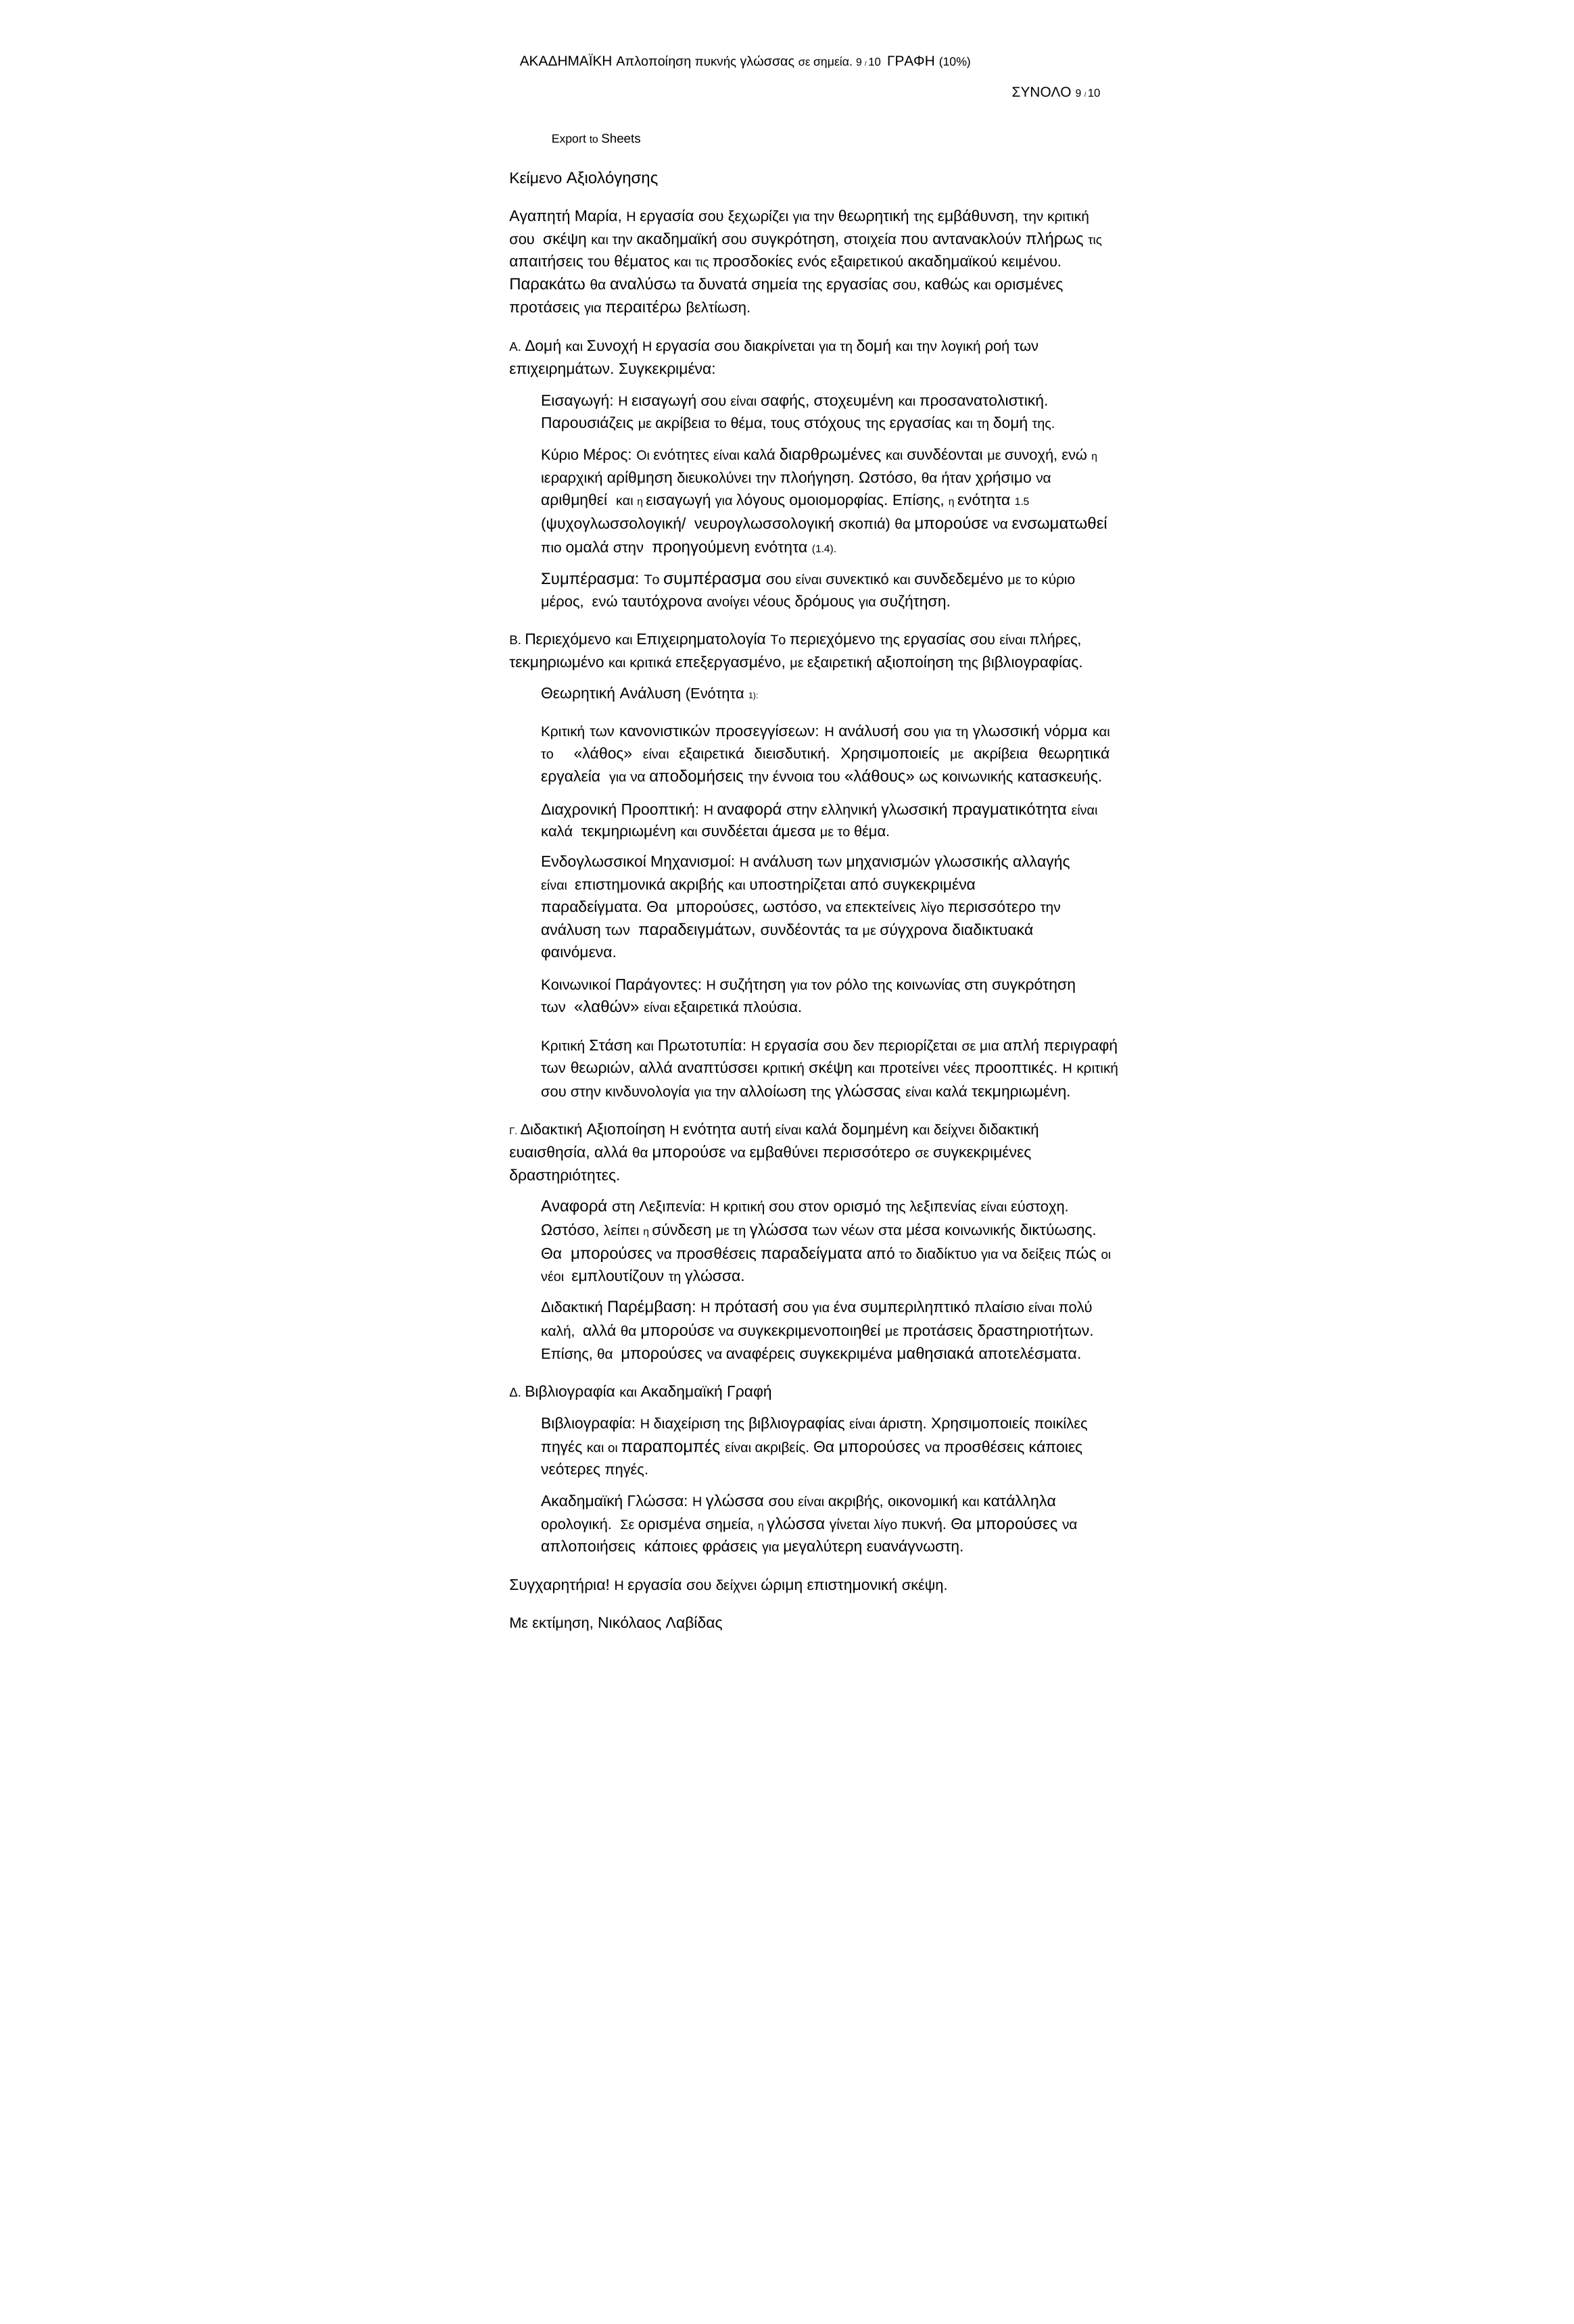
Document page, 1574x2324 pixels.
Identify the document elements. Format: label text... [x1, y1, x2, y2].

text Συγχαρητήρια! Η εργασία σου δείχνει ώριμη επιστημονική σκέψη. [509, 1576, 1573, 1593]
text Κύριο Μέρος: Οι ενότητες είναι καλά διαρθρωμένες και συνδέονται με συνοχή, ενώ η ιεραρχική αρίθμηση διευκολύνει την πλοήγηση. Ωστόσο, θα ήταν χρήσιμο να αριθμηθεί και η εισαγωγή για λόγους ομοιομορφίας. Επίσης, η ενότητα 1.5 (ψυχογλωσσολογική/ νευρογλωσσολογική σκοπιά) θα μπορούσε να ενσωματωθεί πιο ομαλά στην προηγούμενη ενότητα (1.4). [541, 445, 1111, 556]
text Βιβλιογραφία: Η διαχείριση της βιβλιογραφίας είναι άριστη. Χρησιμοποιείς ποικίλες πηγές και οι παραπομπές είναι ακριβείς. Θα μπορούσες να προσθέσεις κάποιες νεότερες πηγές. [541, 1414, 1093, 1478]
text Δ. Βιβλιογραφία και Ακαδημαϊκή Γραφή [509, 1382, 1573, 1400]
text Γ. Διδακτική Αξιοποίηση Η ενότητα αυτή είναι καλά δομημένη και δείχνει διδακτική ευαισθησία, αλλά θα μπορούσε να εμβαθύνει περισσότερο σε συγκεκριμένες δραστηριότητες. [509, 1120, 1053, 1184]
text Με εκτίμηση, Νικόλαος Λαβίδας [509, 1614, 1573, 1631]
text ΑΚΑΔΗΜΑΪΚΗ Απλοποίηση πυκνής γλώσσας σε σημεία. 9 / 10 ΓΡΑΦΗ (10%) [520, 53, 1100, 69]
text Ενδογλωσσικοί Μηχανισμοί: Η ανάλυση των μηχανισμών γλωσσικής αλλαγής είναι επιστημονικά ακριβής και υποστηρίζεται από συγκεκριμένα παραδείγματα. Θα μπορούσες, ωστόσο, να επεκτείνεις λίγο περισσότερο την ανάλυση των παραδειγμάτων, συνδέοντάς τα με σύγχρονα διαδικτυακά φαινόμενα. [541, 852, 1077, 961]
text Αναφορά στη Λεξιπενία: Η κριτική σου στον ορισμό της λεξιπενίας είναι εύστοχη. Ωστόσο, λείπει η σύνδεση με τη γλώσσα των νέων στα μέσα κοινωνικής δικτύωσης. Θα μπορούσες να προσθέσεις παραδείγματα από το διαδίκτυο για να δείξεις πώς οι νέοι εμπλουτίζουν τη γλώσσα. [541, 1196, 1112, 1285]
text Συμπέρασμα: Το συμπέρασμα σου είναι συνεκτικό και συνδεδεμένο με το κύριο μέρος, ενώ ταυτόχρονα ανοίγει νέους δρόμους για συζήτηση. [541, 568, 1110, 610]
text Κριτική Στάση και Πρωτοτυπία: Η εργασία σου δεν περιορίζεται σε μια απλή περιγραφή των θεωριών, αλλά αναπτύσσει κριτική σκέψη και προτείνει νέες προοπτικές. Η κριτική σου στην κινδυνολογία για την αλλοίωση της γλώσσας είναι καλά τεκμηριωμένη. [541, 1036, 1118, 1100]
text ΣΥΝΟΛΟ 9 / 10 [0, 84, 1100, 100]
text Α. Δομή και Συνοχή Η εργασία σου διακρίνεται για τη δομή και την λογική ροή των επιχειρημάτων. Συγκεκριμένα: [509, 337, 1045, 377]
text Διαχρονική Προοπτική: Η αναφορά στην ελληνική γλωσσική πραγματικότητα είναι καλά τεκμηριωμένη και συνδέεται άμεσα με το θέμα. [541, 799, 1113, 840]
text Κείμενο Αξιολόγησης [509, 168, 1573, 187]
text Διδακτική Παρέμβαση: Η πρότασή σου για ένα συμπεριληπτικό πλαίσιο είναι πολύ καλή, αλλά θα μπορούσε να συγκεκριμενοποιηθεί με προτάσεις δραστηριοτήτων. Επίσης, θα μπορούσες να αναφέρεις συγκεκριμένα μαθησιακά αποτελέσματα. [541, 1297, 1122, 1363]
text Εισαγωγή: Η εισαγωγή σου είναι σαφής, στοχευμένη και προσανατολιστική. Παρουσιάζεις με ακρίβεια το θέμα, τους στόχους της εργασίας και τη δομή της. [541, 391, 1069, 432]
text Αγαπητή Μαρία, Η εργασία σου ξεχωρίζει για την θεωρητική της εμβάθυνση, την κριτική σου σκέψη και την ακαδημαϊκή σου συγκρότηση, στοιχεία που αντανακλούν πλήρως τις απαιτήσεις του θέματος και τις προσδοκίες ενός εξαιρετικού ακαδημαϊκού κειμένου. Παρακάτω θα αναλύσω τα δυνατά σημεία της εργασίας σου, καθώς και ορισμένες προτάσεις για περαιτέρω βελτίωση. [509, 207, 1116, 316]
text Β. Περιεχόμενο και Επιχειρηματολογία Το περιεχόμενο της εργασίας σου είναι πλήρες, τεκμηριωμένο και κριτικά επεξεργασμένο, με εξαιρετική αξιοποίηση της βιβλιογραφίας. [509, 630, 1087, 671]
text Θεωρητική Ανάλυση (Ενότητα 1): [541, 684, 1573, 702]
text Export to Sheets [552, 131, 1573, 145]
text Ακαδημαϊκή Γλώσσα: Η γλώσσα σου είναι ακριβής, οικονομική και κατάλληλα ορολογική. Σε ορισμένα σημεία, η γλώσσα γίνεται λίγο πυκνή. Θα μπορούσες να απλοποιήσεις κάποιες φράσεις για μεγαλύτερη ευανάγνωστη. [541, 1491, 1117, 1555]
text Κοινωνικοί Παράγοντες: Η συζήτηση για τον ρόλο της κοινωνίας στη συγκρότηση των «λαθών» είναι εξαιρετικά πλούσια. [541, 975, 1098, 1016]
text Κριτική των κανονιστικών προσεγγίσεων: Η ανάλυσή σου για τη γλωσσική νόρμα και το «λάθος» είναι εξαιρετικά διεισδυτική. Χρησιμοποιείς με ακρίβεια θεωρητικά εργαλεία για να αποδομήσεις την έννοια του «λάθους» ως κοινωνικής κατασκευής. [541, 722, 1110, 785]
